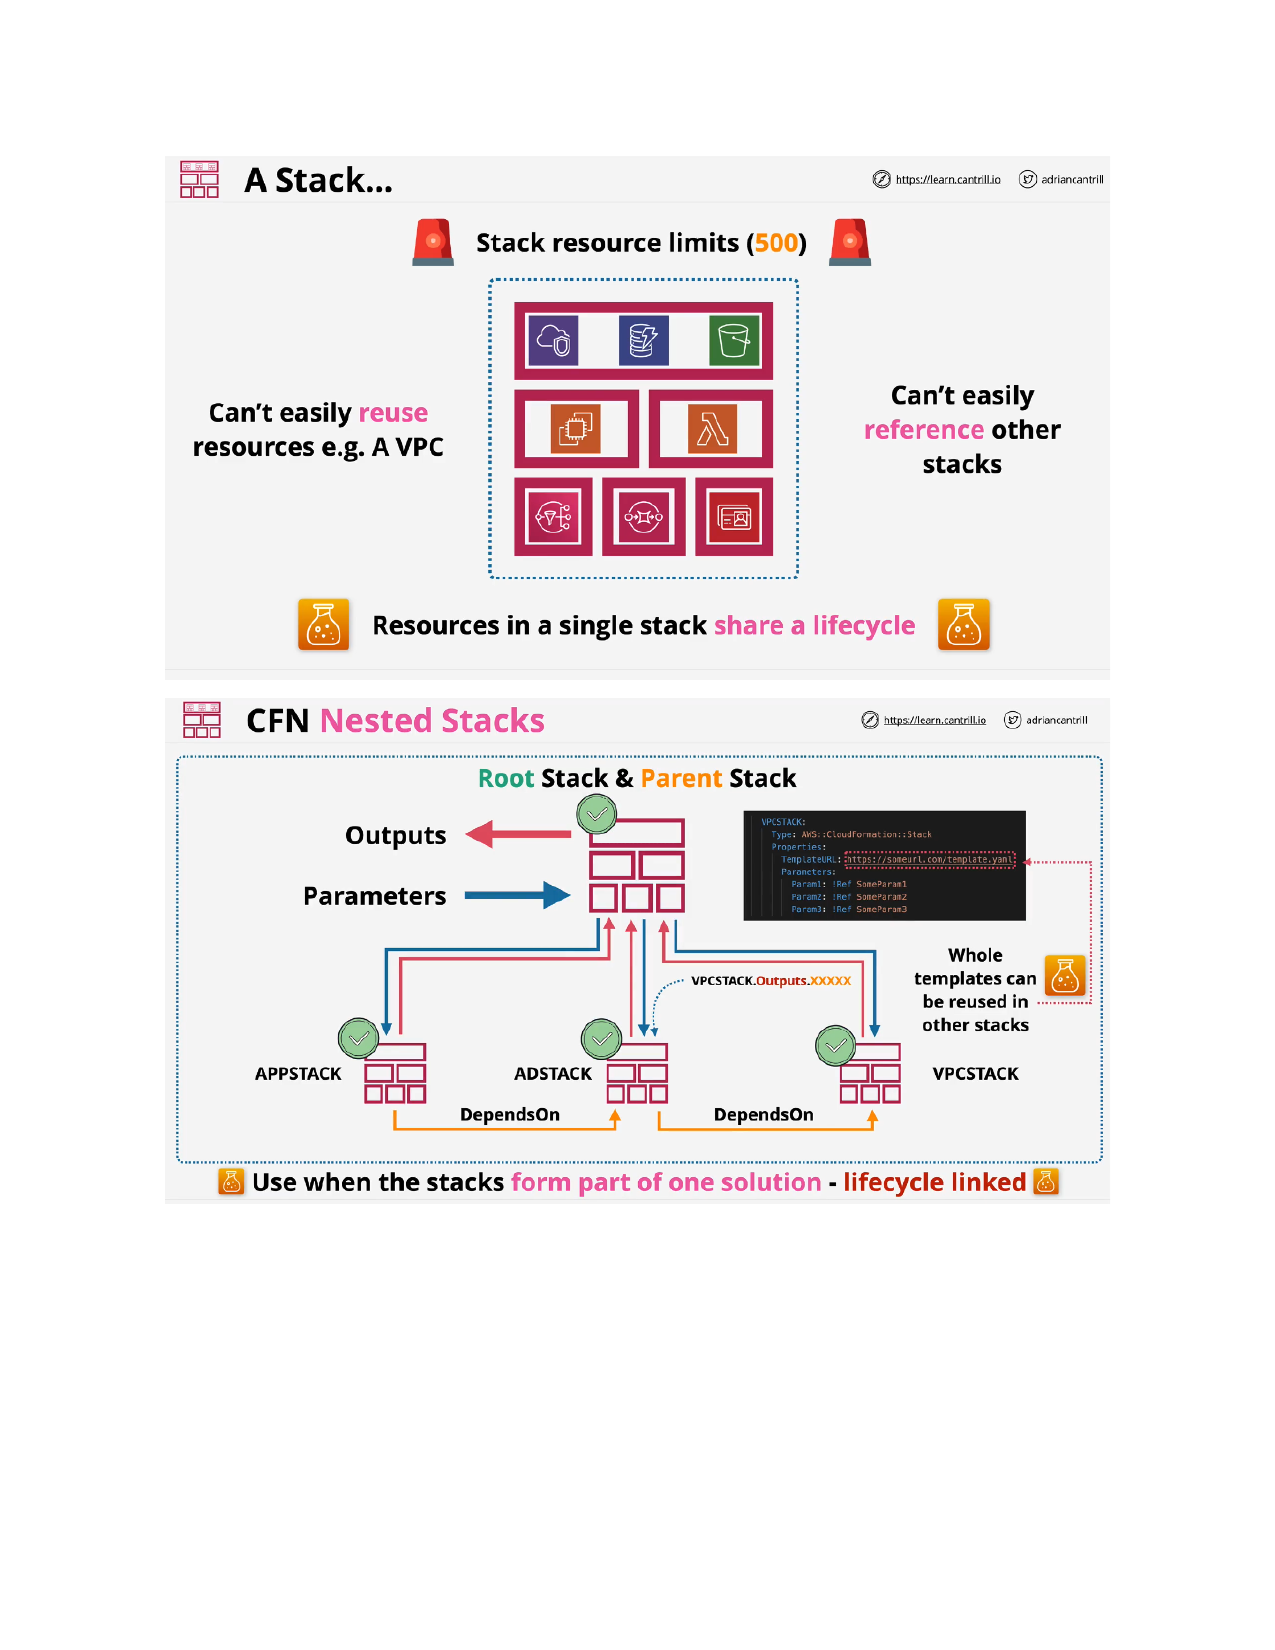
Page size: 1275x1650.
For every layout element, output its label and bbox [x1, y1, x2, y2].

picture [165, 156, 1111, 680]
picture [165, 698, 1111, 1204]
